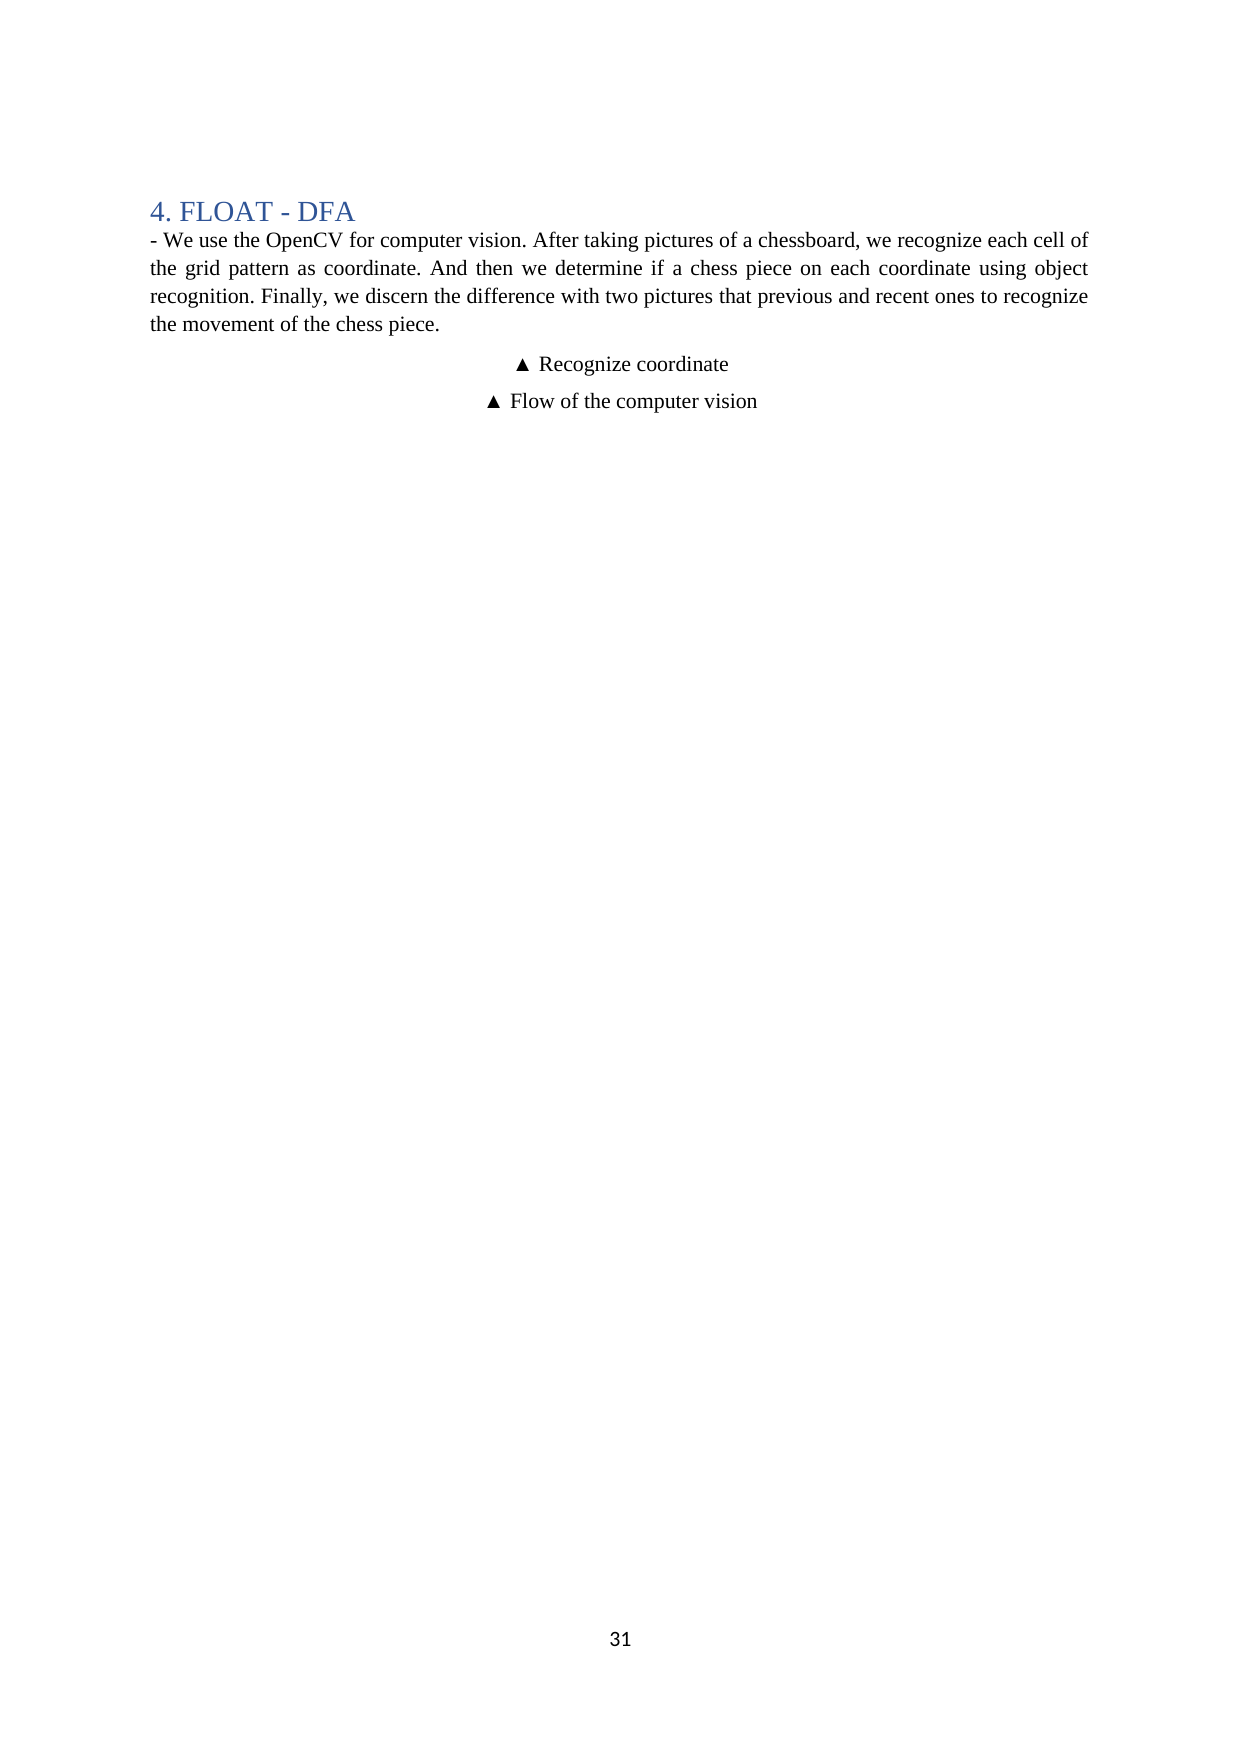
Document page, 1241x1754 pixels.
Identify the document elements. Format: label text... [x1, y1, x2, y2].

text ▲ Recognize coordinate [150, 351, 1090, 376]
text ▲ Flow of the computer vision [150, 388, 1090, 414]
text - We use the OpenCV for computer vision. After taking pictures of a chessboard, we recognize each cell of the grid pattern as coordinate. And then we determine if a chess piece on each coordinate using object recognition. Finally, we discern the difference with two pictures that previous and recent ones to recognize the movement of the chess piece. [150, 227, 1090, 336]
subtitle 4. FLOAT - DFA [150, 194, 1090, 227]
